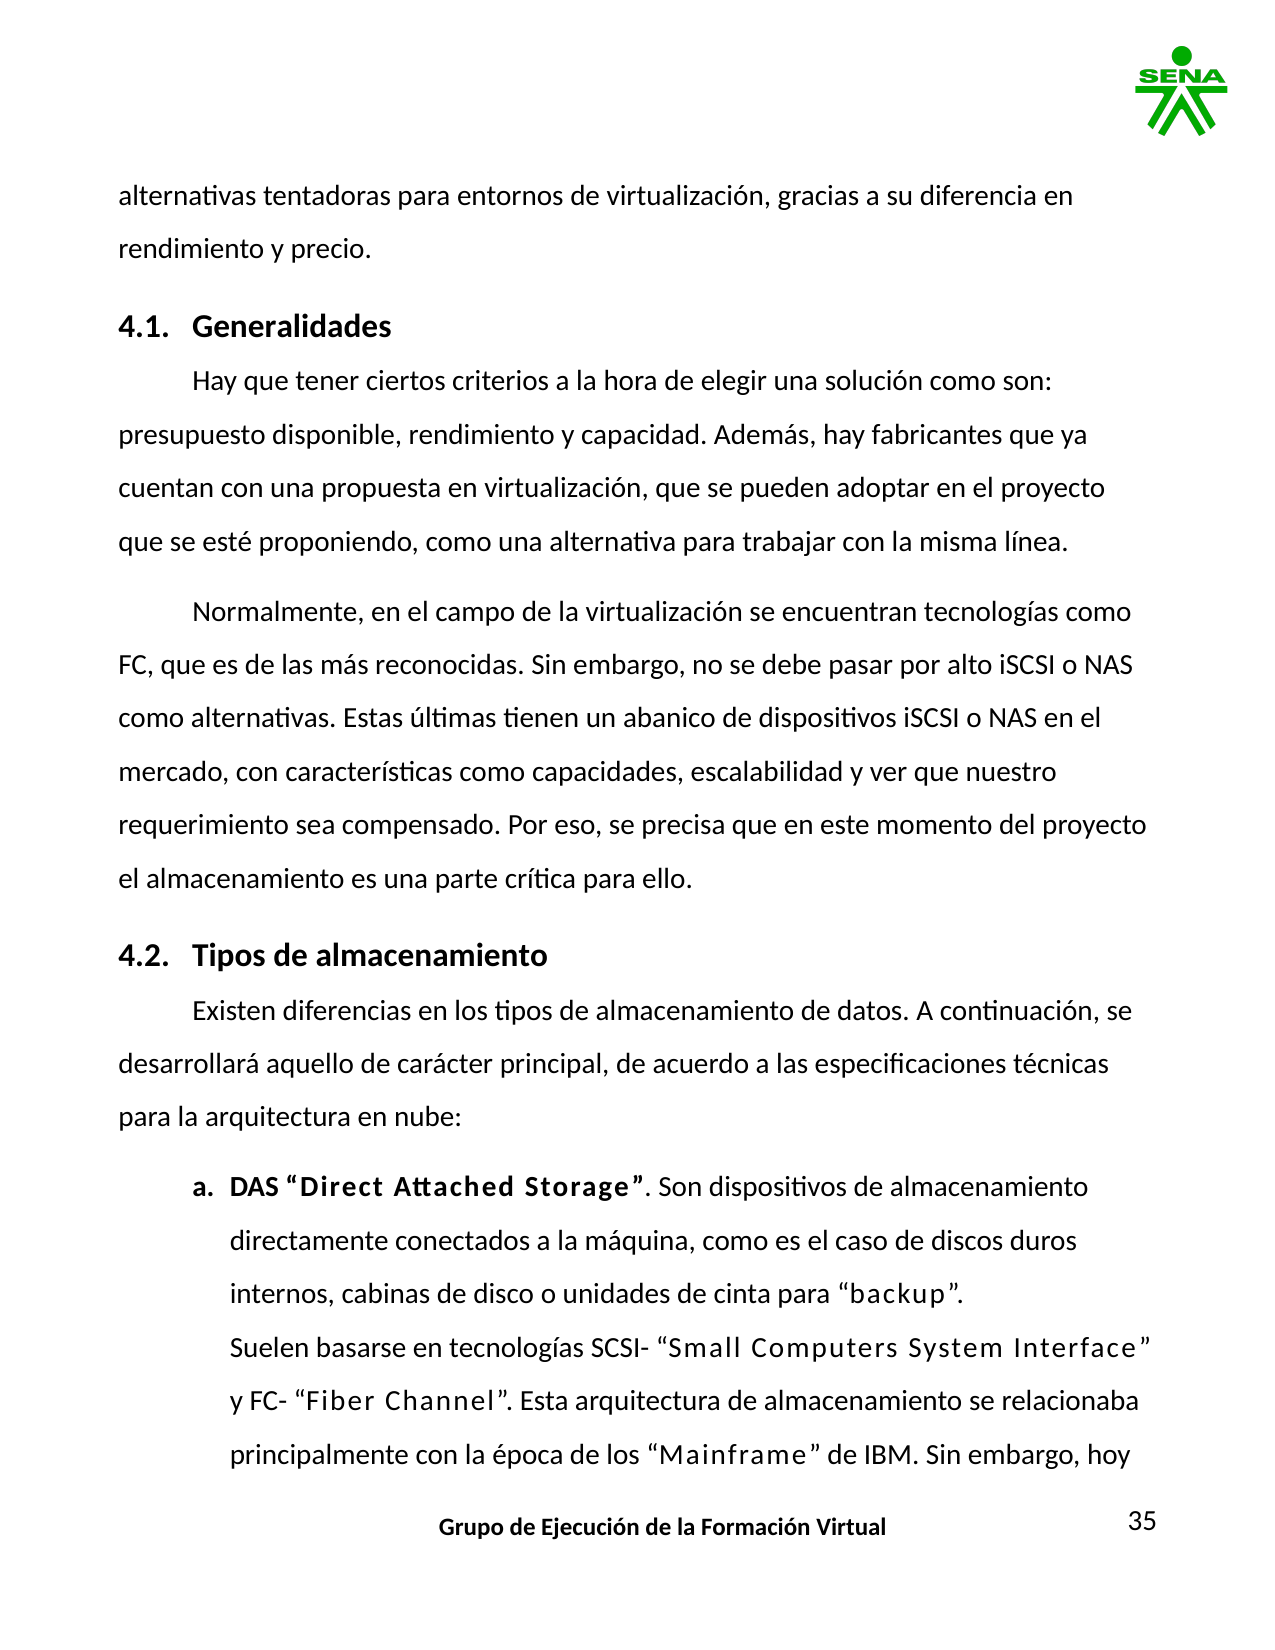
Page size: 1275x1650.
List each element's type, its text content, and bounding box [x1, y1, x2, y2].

picture [1135, 46, 1228, 136]
text Hay que tener ciertos criterios a la hora de elegir una solución como son: presupuesto disponible, rendimiento y capacidad. Además, hay fabricantes que ya cuentan con una propuesta en virtualización, que se pueden adoptar en el proyecto que se esté proponiendo, como una alternativa para trabajar con la misma línea. [118, 362, 1157, 558]
text Existen diferencias en los tipos de almacenamiento de datos. A continuación, se desarrollará aquello de carácter principal, de acuerdo a las especificaciones técnicas para la arquitectura en nube: [118, 992, 1157, 1134]
list DAS “Direct Attached Storage”. Son dispositivos de almacenamiento directamente conectados a la máquina, como es el caso de discos duros internos, cabinas de disco o unidades de cinta para “backup”. [192, 1168, 1157, 1311]
subtitle Tipos de almacenamiento [118, 934, 1157, 975]
text Normalmente, en el campo de la virtualización se encuentran tecnologías como FC, que es de las más reconocidas. Sin embargo, no se debe pasar por alto iSCSI o NAS como alternativas. Estas últimas tienen un abanico de dispositivos iSCSI o NAS en el mercado, con características como capacidades, escalabilidad y ver que nuestro requerimiento sea compensado. Por eso, se precisa que en este momento del proyecto el almacenamiento es una parte crítica para ello. [118, 593, 1157, 896]
subtitle Generalidades [118, 305, 1157, 346]
